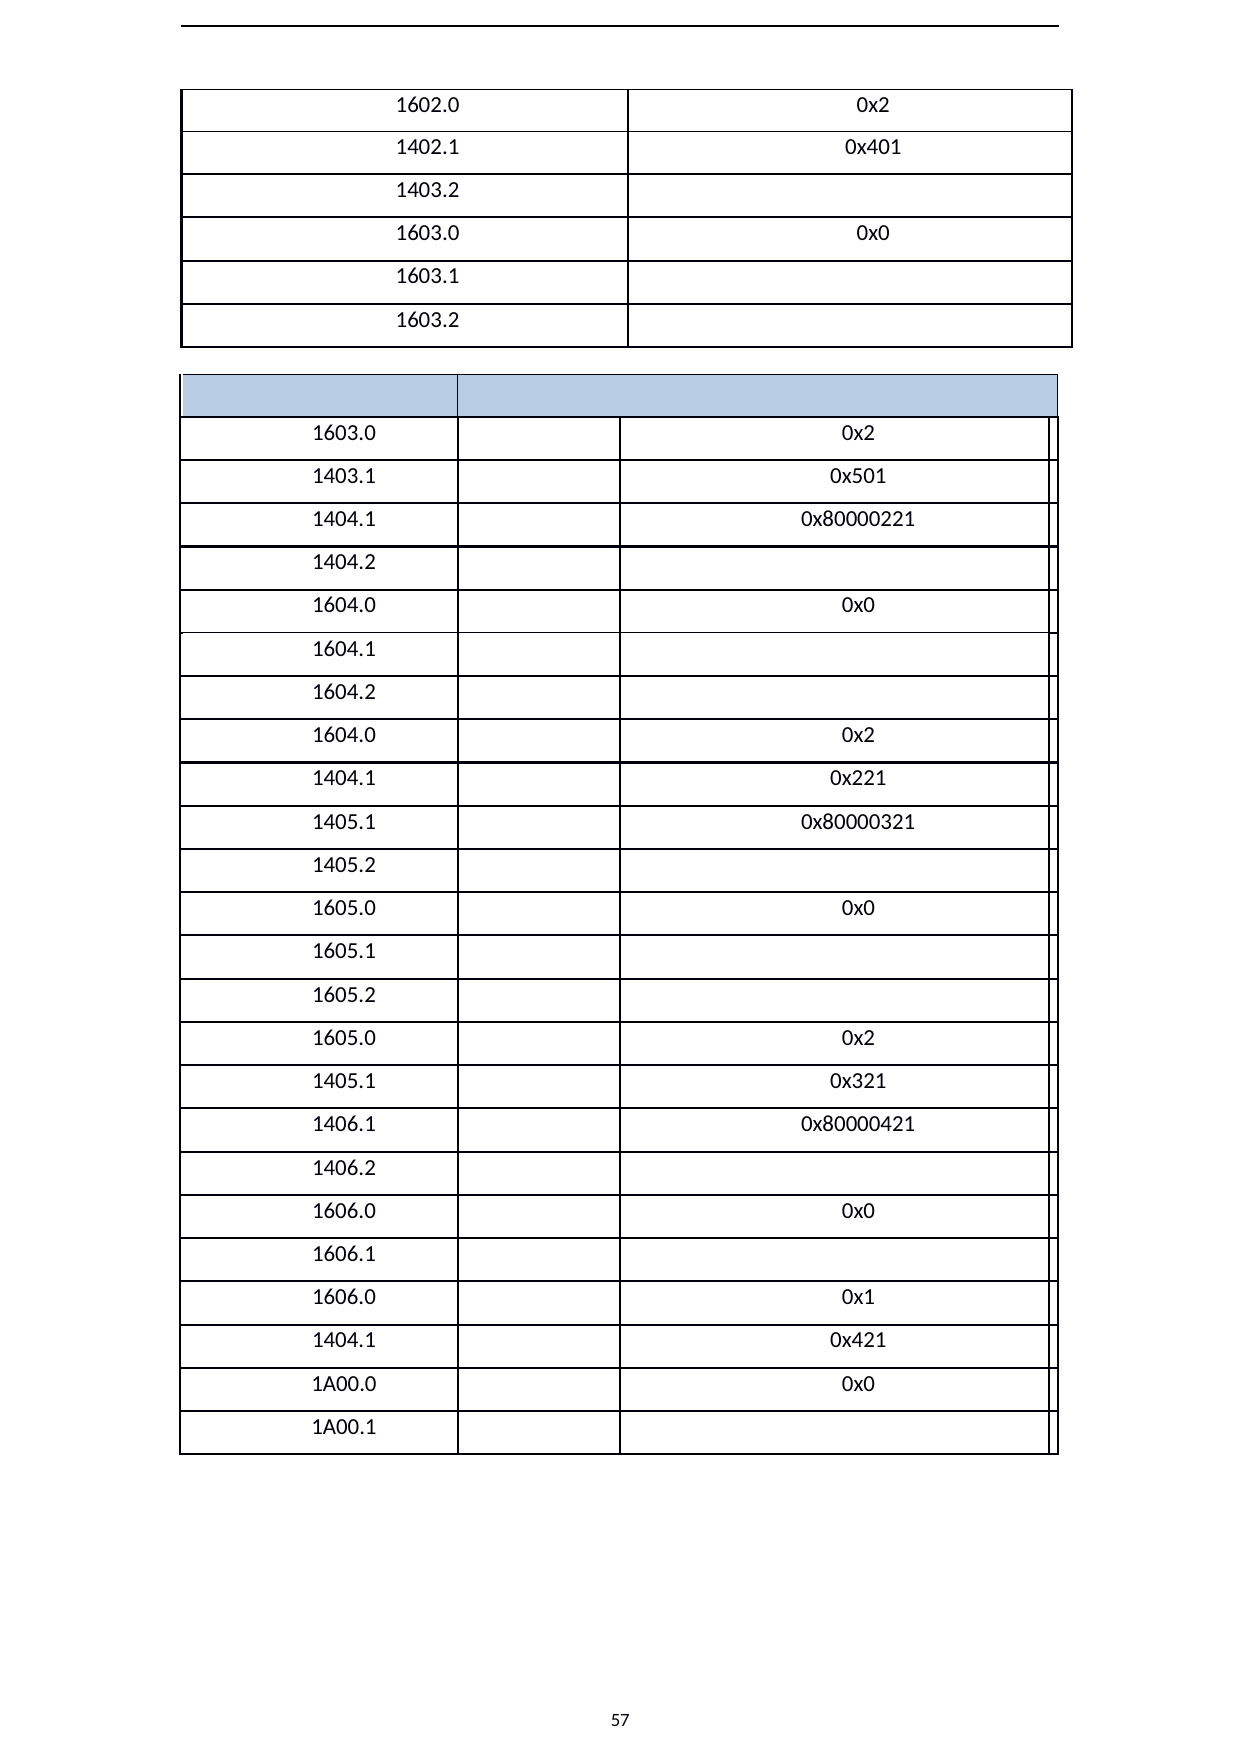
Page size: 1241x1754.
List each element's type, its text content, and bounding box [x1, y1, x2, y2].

table_cell 1606.1 [183, 1239, 457, 1280]
table_cell [459, 461, 619, 502]
table_cell [1050, 1282, 1057, 1323]
table_header 0x2 [629, 90, 1071, 131]
table_cell [621, 1239, 1048, 1280]
table_cell [1050, 591, 1057, 632]
table_cell [1050, 764, 1057, 805]
table_cell [1050, 980, 1057, 1021]
table_cell 0x0 [629, 218, 1071, 259]
table_cell 1405.2 [183, 850, 457, 891]
table_cell 0x1 [621, 1282, 1048, 1323]
table_cell [1050, 893, 1057, 934]
table_cell 1403.2 [183, 175, 627, 216]
table_cell [621, 980, 1048, 1021]
table_cell 1603.0 [183, 418, 457, 459]
table_cell [629, 175, 1071, 216]
table_cell 0x0 [621, 893, 1048, 934]
table_cell [1050, 936, 1057, 978]
table_cell 1604.0 [183, 720, 457, 761]
table_cell [459, 677, 619, 718]
table_cell 0x0 [621, 1196, 1048, 1237]
table_cell [459, 850, 619, 891]
table_cell 1606.0 [183, 1196, 457, 1237]
table_cell [1050, 1066, 1057, 1107]
table_cell 1605.2 [183, 980, 457, 1021]
table_cell [1050, 634, 1057, 675]
table_cell [1050, 418, 1057, 459]
table_cell 1404.1 [183, 764, 457, 805]
table_cell 0x80000421 [621, 1109, 1048, 1151]
table_cell 1605.0 [183, 893, 457, 934]
table_cell 1604.2 [183, 677, 457, 718]
table_cell [621, 1153, 1048, 1194]
table_cell [459, 1109, 619, 1151]
table_cell [1050, 720, 1057, 761]
table_cell 0x0 [621, 591, 1048, 632]
table_cell [459, 807, 619, 848]
table_cell [1050, 677, 1057, 718]
table_cell [459, 1023, 619, 1064]
table_cell 1606.0 [183, 1282, 457, 1323]
table_cell 0x501 [621, 461, 1048, 502]
table_cell [459, 764, 619, 805]
table_cell [459, 1412, 619, 1453]
table_cell [1050, 1196, 1057, 1237]
table_cell [629, 305, 1071, 346]
table_cell [1050, 1412, 1057, 1453]
table_cell [459, 1369, 619, 1410]
table_cell [459, 1153, 619, 1194]
table_header [183, 375, 457, 416]
table_cell [1050, 1369, 1057, 1410]
table_cell 0x421 [621, 1326, 1048, 1367]
table_cell [459, 548, 619, 588]
table_cell 1403.1 [183, 461, 457, 502]
table_cell [621, 548, 1048, 588]
table_cell 0x221 [621, 764, 1048, 805]
table_cell 0x0 [621, 1369, 1048, 1410]
table_cell [1050, 504, 1057, 545]
table_cell 1603.1 [183, 262, 627, 303]
table_cell [621, 677, 1048, 718]
table_cell 0x321 [621, 1066, 1048, 1107]
table_cell [459, 418, 619, 459]
table_cell 1605.1 [183, 936, 457, 978]
table_cell [459, 1326, 619, 1367]
table_cell [1050, 1153, 1057, 1194]
table_cell [1050, 1326, 1057, 1367]
table_cell 0x2 [621, 720, 1048, 761]
table_cell 0x401 [629, 132, 1071, 173]
table_cell [1050, 1109, 1057, 1151]
table_cell [1050, 1239, 1057, 1280]
table_cell [459, 504, 619, 545]
table_cell 1A00.1 [183, 1412, 457, 1453]
table_cell 1604.0 [183, 591, 457, 632]
table_cell [459, 1066, 619, 1107]
table_cell [621, 1412, 1048, 1453]
table_cell [459, 1196, 619, 1237]
table_cell [459, 633, 619, 675]
table_cell [459, 980, 619, 1021]
table_header 1602.0 [183, 90, 627, 131]
table_cell 0x80000221 [621, 504, 1048, 545]
table_cell 1402.1 [183, 132, 627, 173]
table_cell [459, 591, 619, 632]
table_cell [621, 936, 1048, 978]
table_cell [459, 1282, 619, 1323]
table_header [458, 375, 1057, 416]
table_cell [1050, 1023, 1057, 1064]
table_cell [1050, 850, 1057, 891]
table_cell [459, 720, 619, 761]
table_cell [1050, 807, 1057, 848]
table_cell 1404.1 [183, 1326, 457, 1367]
table_cell 1406.2 [183, 1153, 457, 1194]
table_cell 0x2 [621, 1023, 1048, 1064]
table_cell [459, 893, 619, 934]
table_cell [621, 850, 1048, 891]
table_cell 1404.2 [183, 548, 457, 588]
table_cell 1A00.0 [183, 1369, 457, 1410]
table_cell 1406.1 [183, 1109, 457, 1151]
table_cell [1050, 461, 1057, 502]
table_cell 1405.1 [183, 807, 457, 848]
table_cell 1603.2 [183, 305, 627, 346]
table_cell 1405.1 [183, 1066, 457, 1107]
table_cell 1604.1 [183, 633, 457, 675]
table_cell [621, 633, 1048, 675]
table_cell [459, 1239, 619, 1280]
table_cell 1404.1 [183, 504, 457, 545]
table_cell 0x80000321 [621, 807, 1048, 848]
table_cell [1050, 548, 1057, 588]
table_cell [459, 936, 619, 978]
table_cell 0x2 [621, 418, 1048, 459]
table_cell 1605.0 [183, 1023, 457, 1064]
table_cell 1603.0 [183, 218, 627, 259]
table_cell [629, 262, 1071, 303]
